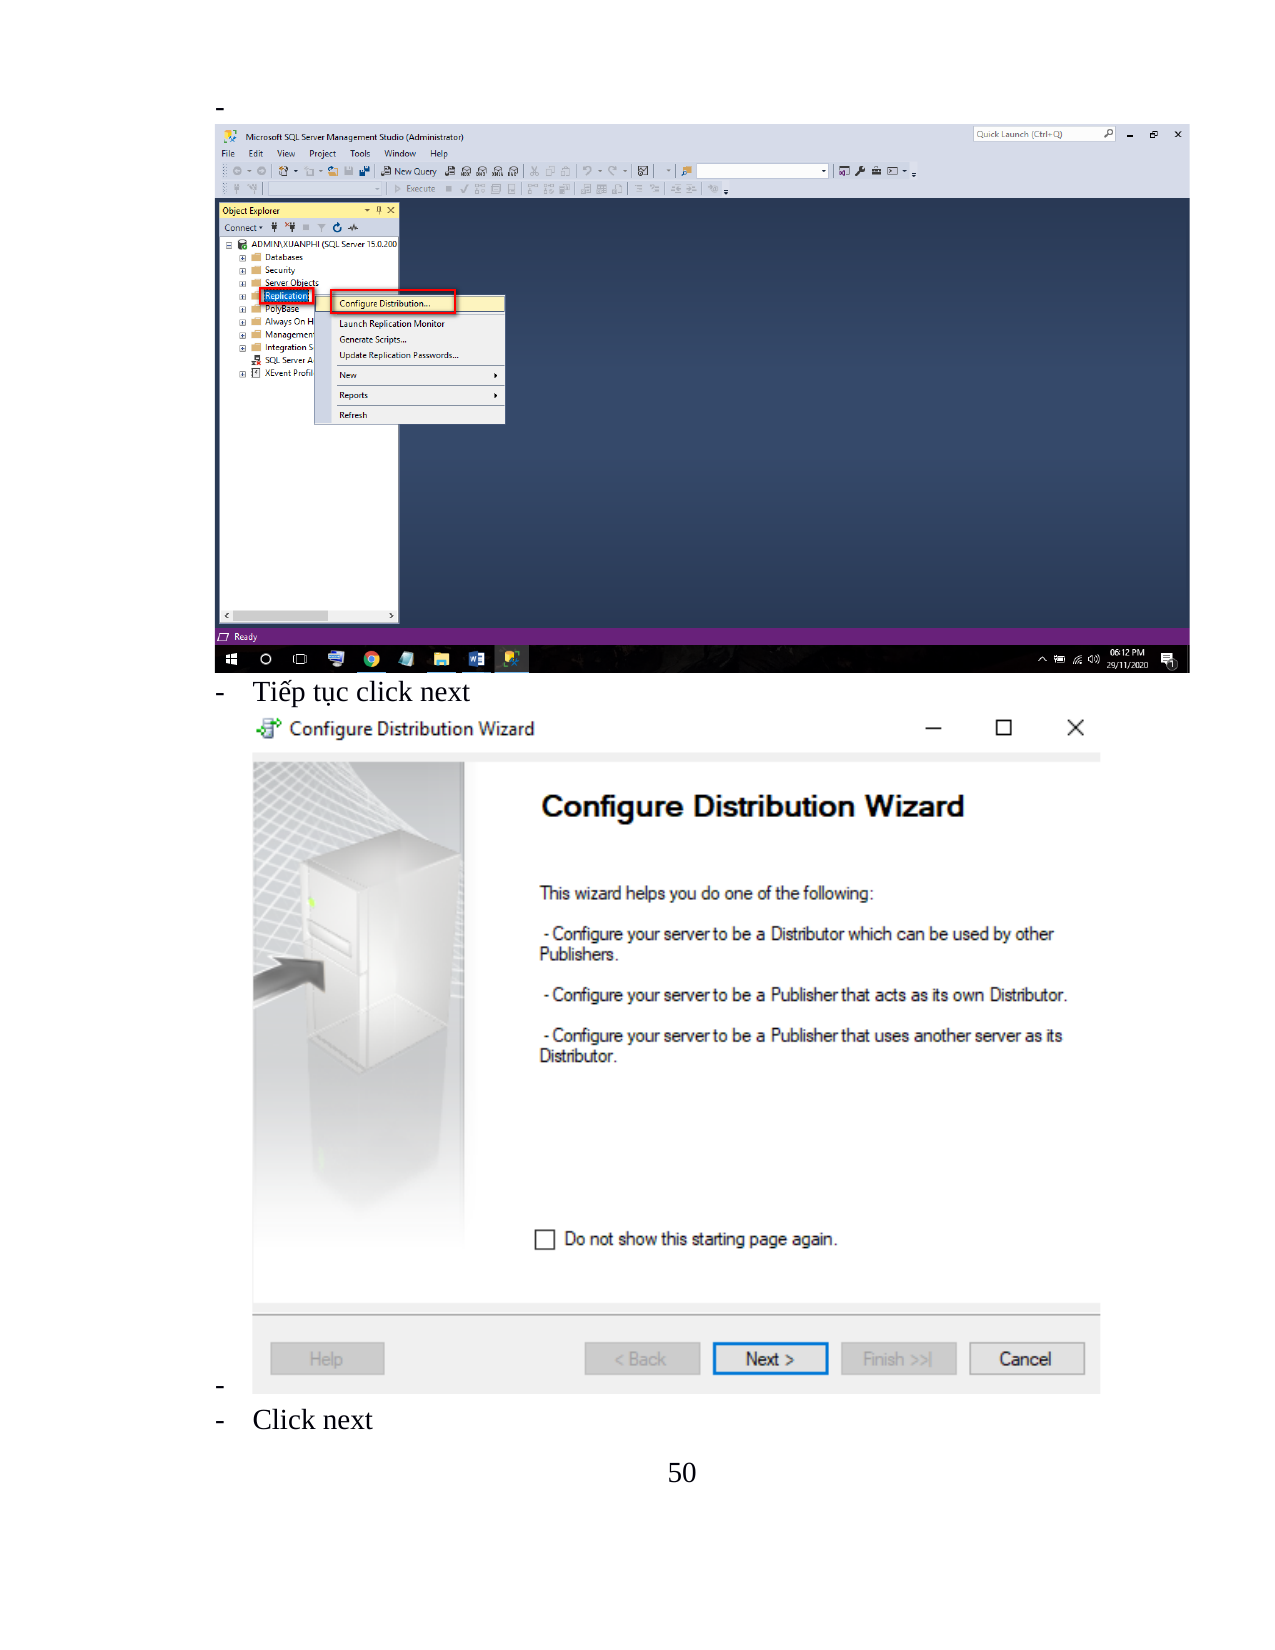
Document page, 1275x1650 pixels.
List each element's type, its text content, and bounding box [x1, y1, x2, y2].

list Tiếp tục click next [215, 674, 1186, 708]
picture [214, 124, 1190, 673]
list Click next [215, 1402, 1186, 1436]
picture [252, 709, 1101, 1394]
